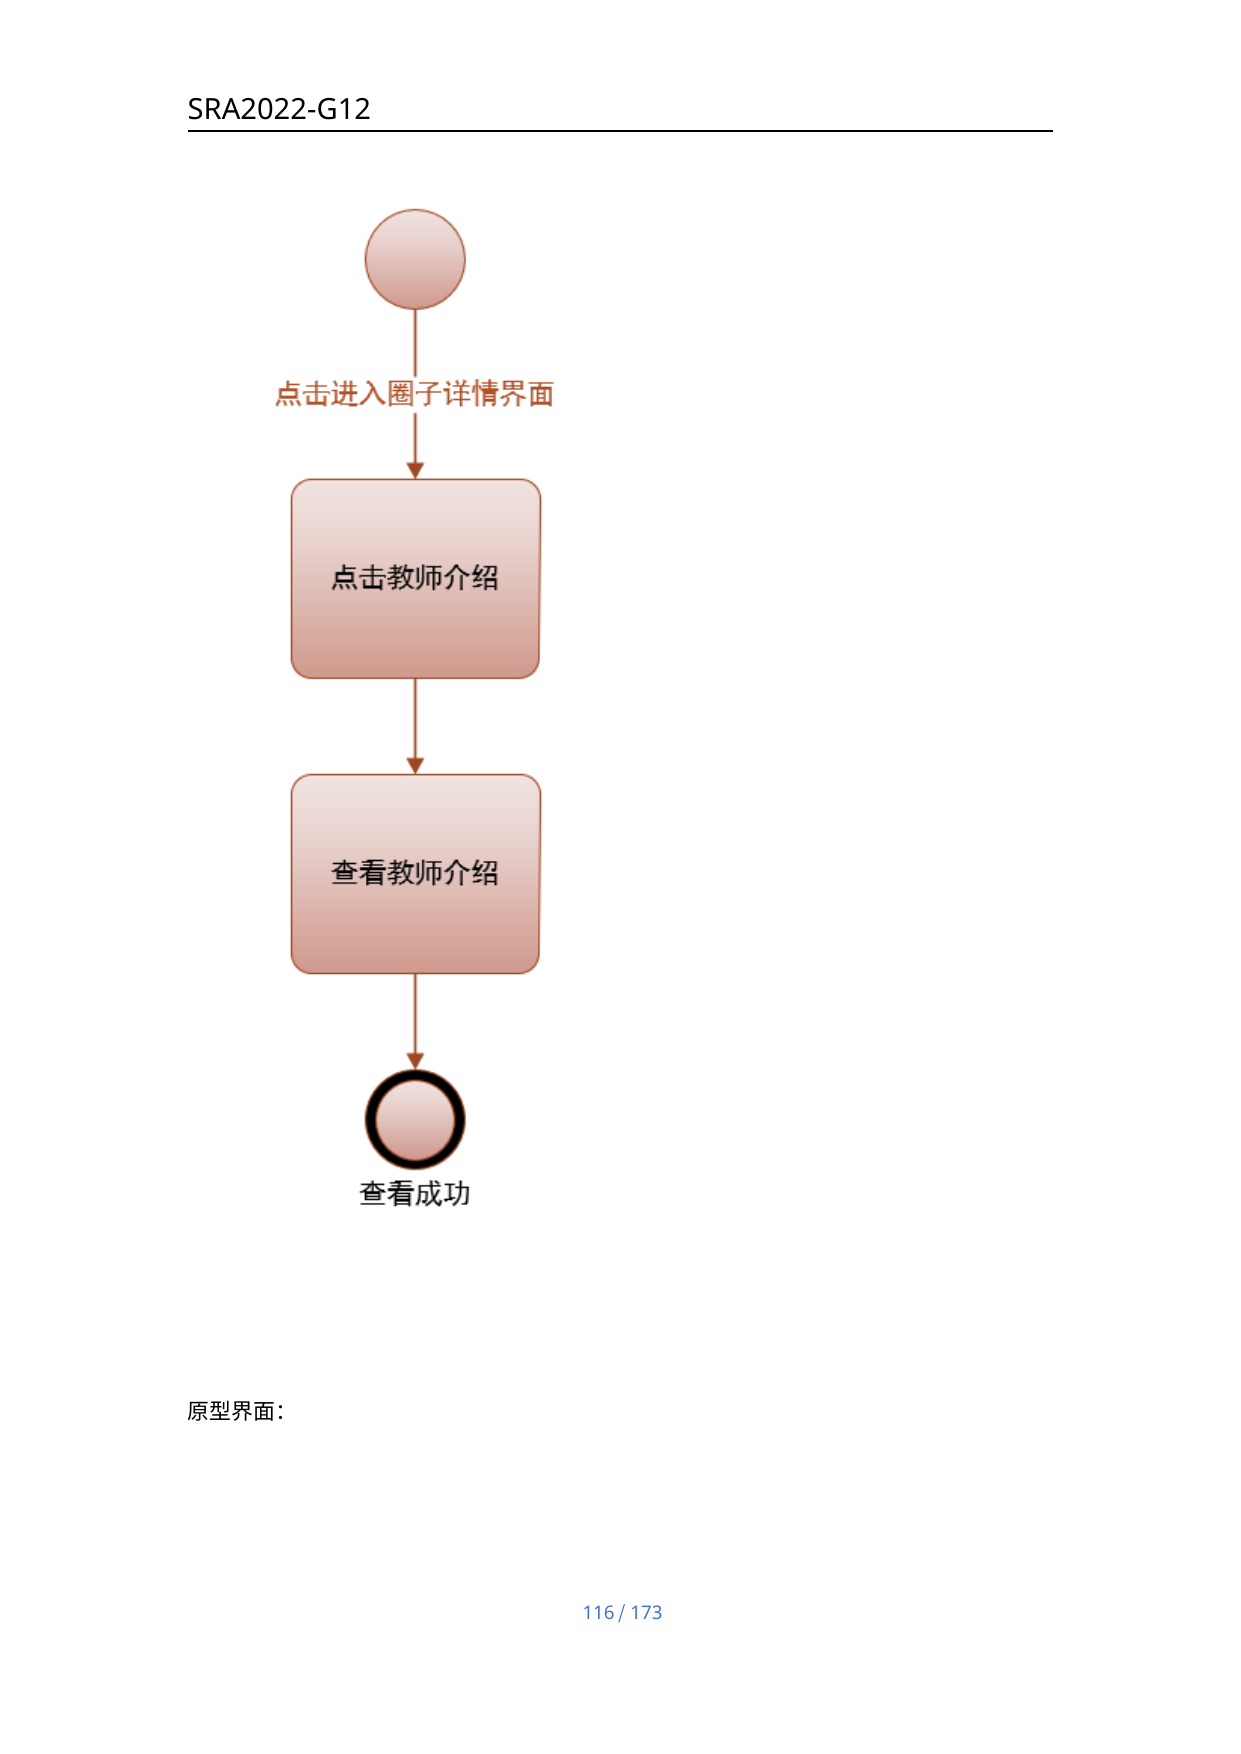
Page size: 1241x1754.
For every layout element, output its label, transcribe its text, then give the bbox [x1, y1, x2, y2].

text 原型界面： [187, 1394, 1053, 1426]
picture [187, 158, 638, 1336]
